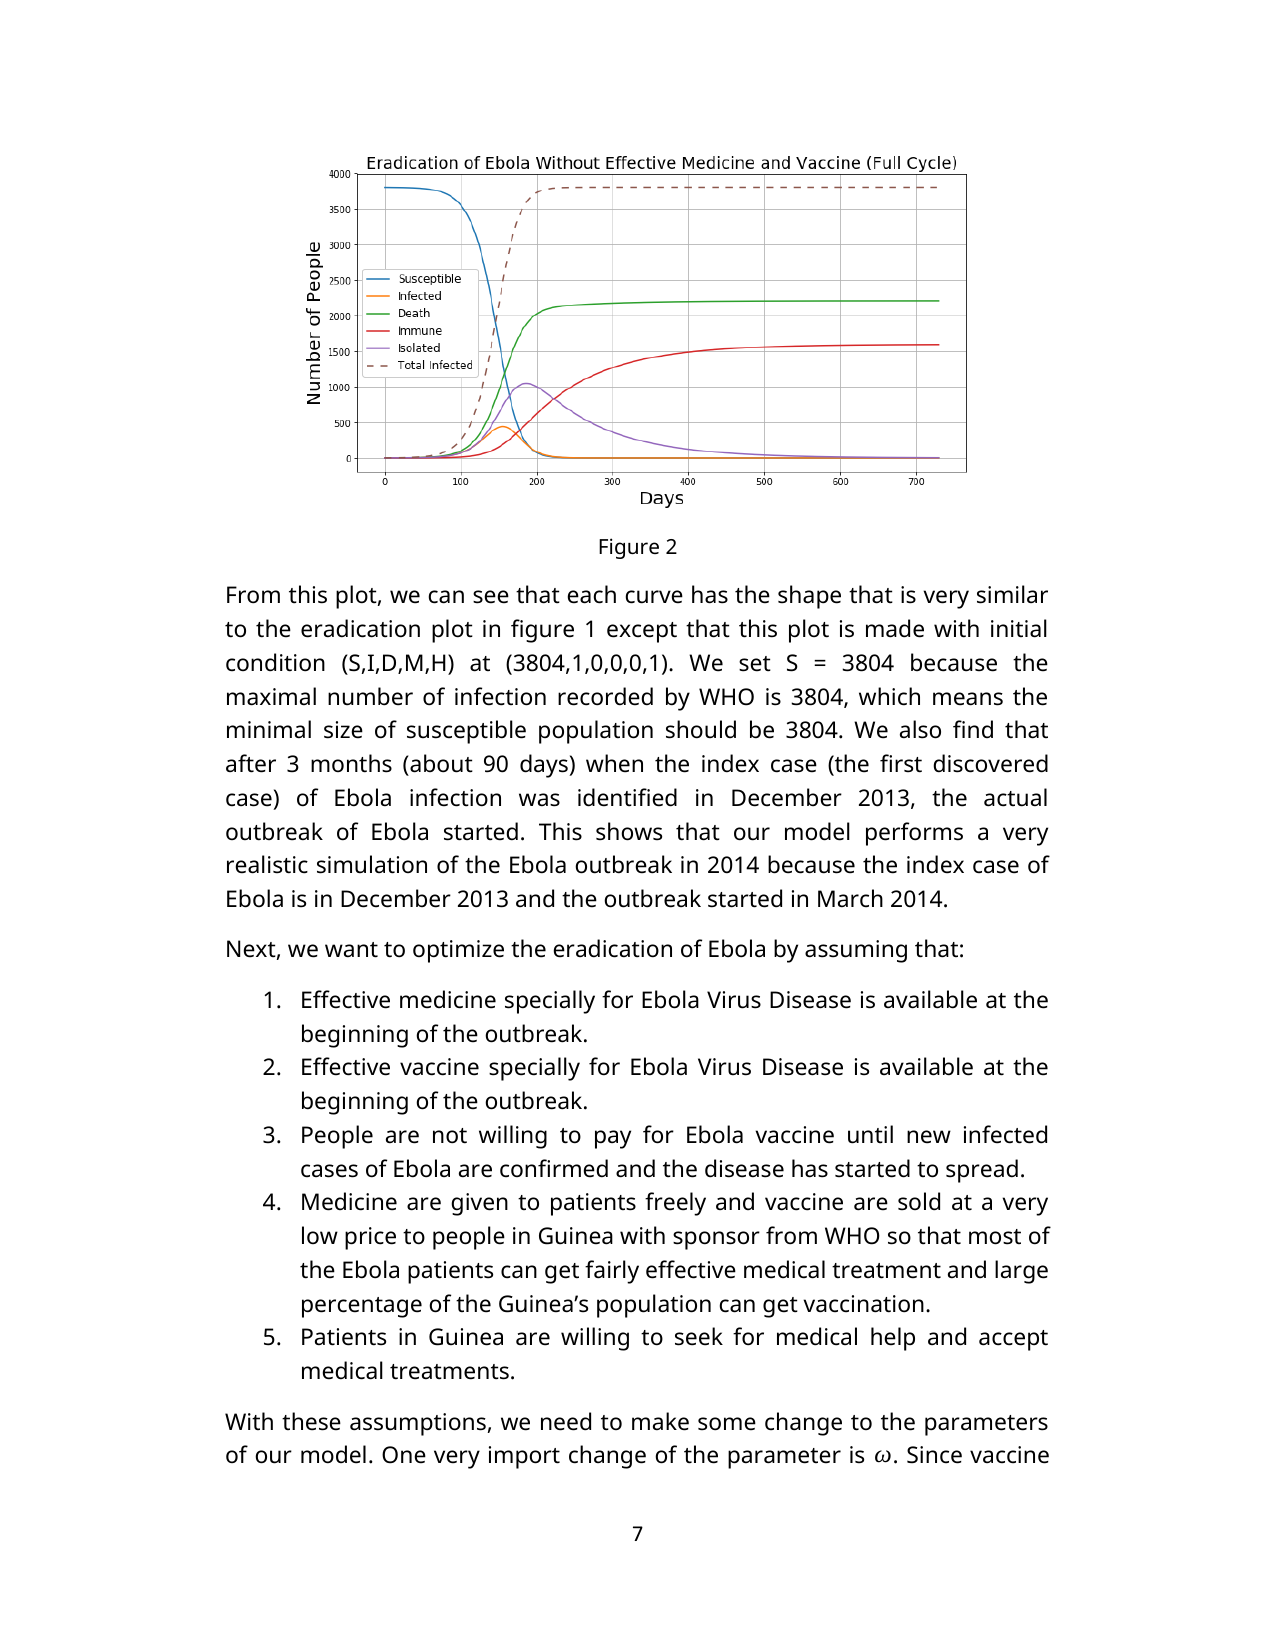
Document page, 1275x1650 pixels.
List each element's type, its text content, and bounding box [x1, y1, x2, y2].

picture [300, 150, 975, 514]
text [225, 1406, 1050, 1471]
list Effective vaccine specially for Ebola Virus Disease is available at the beginning of the outbreak. [262, 1051, 1050, 1116]
text Figure 2 [225, 532, 1050, 560]
list People are not willing to pay for Ebola vaccine until new infected cases of Ebola are confirmed and the disease has started to spread. [262, 1119, 1050, 1184]
list Patients in Guinea are willing to seek for medical help and accept medical treatments. [262, 1321, 1050, 1386]
text From this plot, we can see that each curve has the shape that is very similar to the eradication plot in figure 1 except that this plot is made with initial condition (S,I,D,M,H) at (3804,1,0,0,0,1). We set S = 3804 because the maximal number of infection recorded by WHO is 3804, which means the minimal size of susceptible population should be 3804. We also find that after 3 months (about 90 days) when the index case (the first discovered case) of Ebola infection was identified in December 2013, the actual outbreak of Ebola started. This shows that our model performs a very realistic simulation of the Ebola outbreak in 2014 because the index case of Ebola is in December 2013 and the outbreak started in March 2014. [225, 579, 1050, 914]
list Effective medicine specially for Ebola Virus Disease is available at the beginning of the outbreak. [262, 984, 1050, 1049]
text Next, we want to optimize the eradication of Ebola by assuming that: [225, 933, 1050, 965]
list Medicine are given to patients freely and vaccine are sold at a very low price to people in Guinea with sponsor from WHO so that most of the Ebola patients can get fairly effective medical treatment and large percentage of the Guinea’s population can get vaccination. [262, 1186, 1050, 1319]
